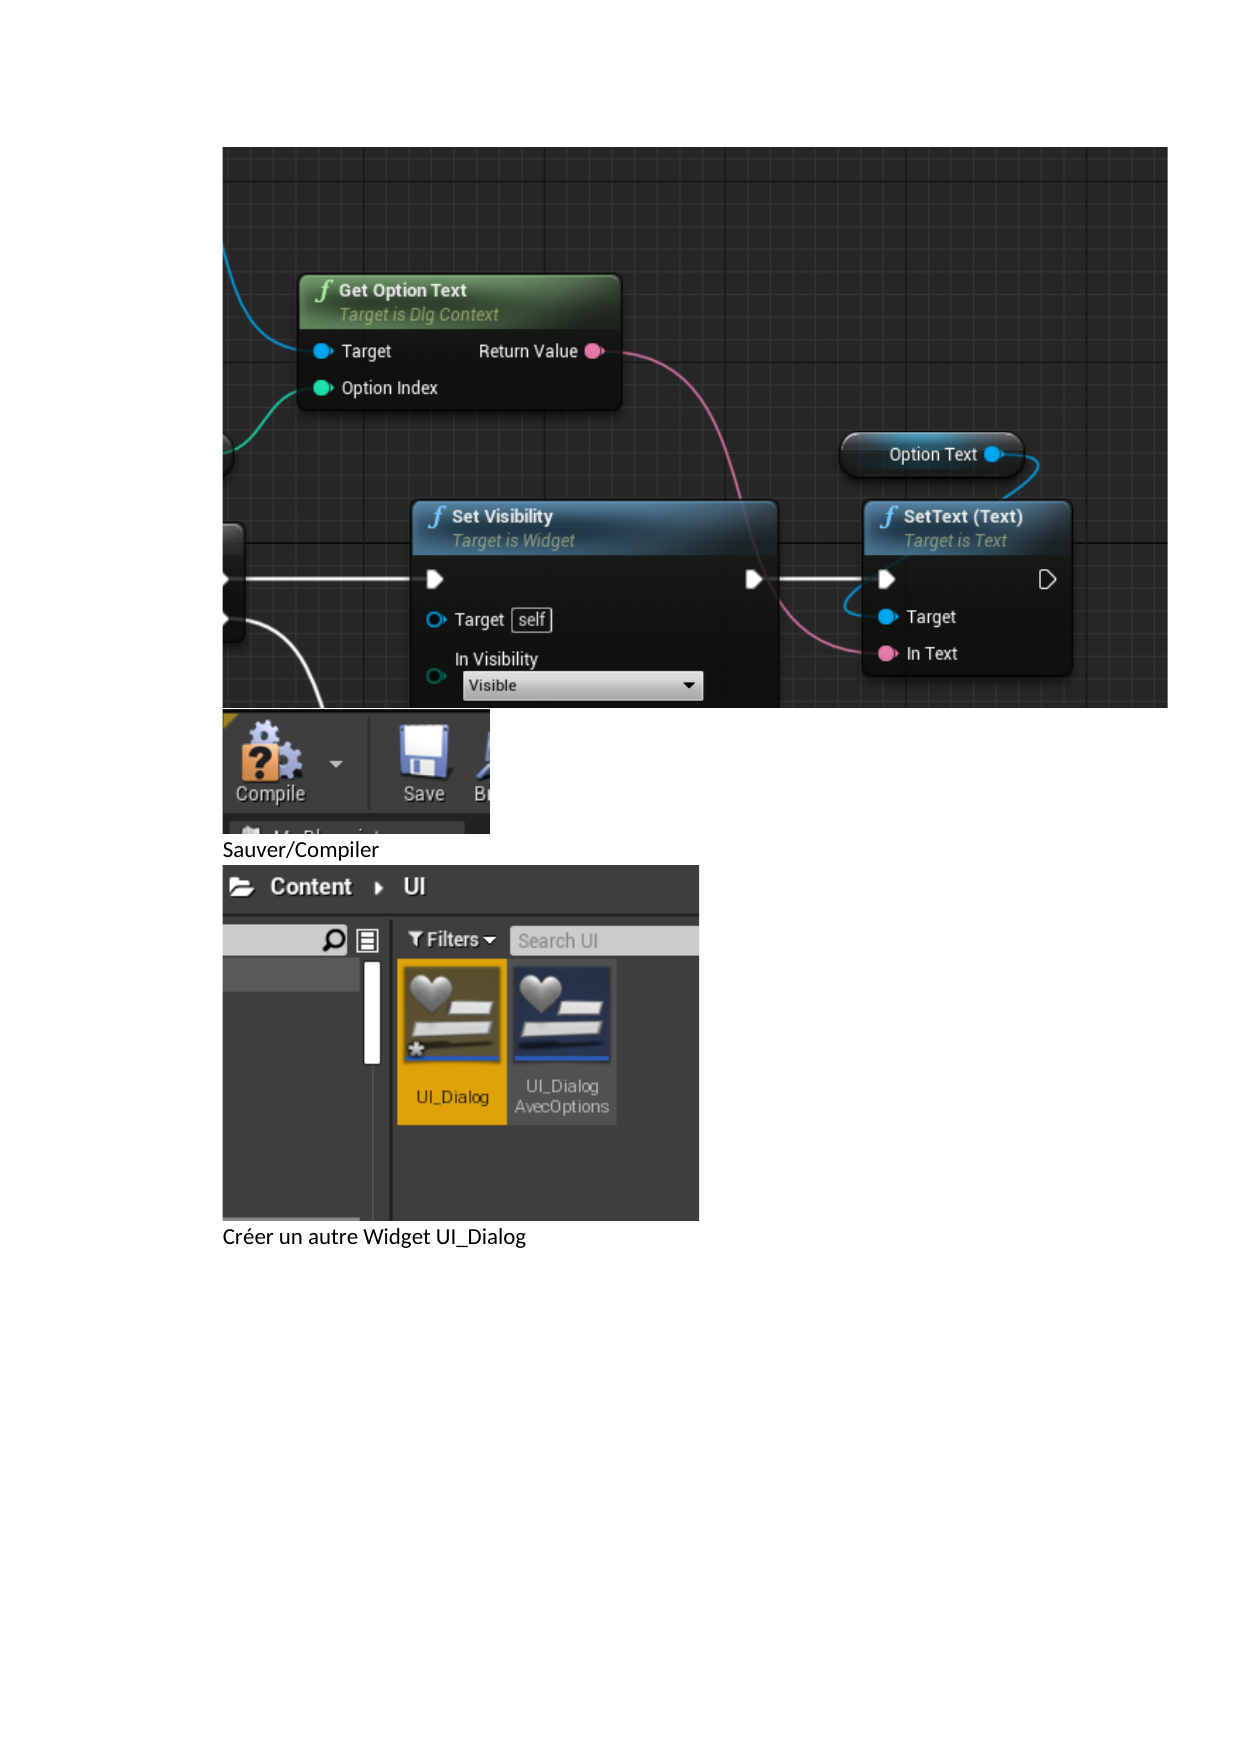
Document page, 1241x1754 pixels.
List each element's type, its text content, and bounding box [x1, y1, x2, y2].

picture [222, 865, 700, 1221]
picture [222, 147, 1168, 708]
list Sauver/Compiler [223, 835, 1093, 863]
list Créer un autre Widget UI_Dialog [223, 1222, 1093, 1251]
picture [222, 709, 490, 834]
